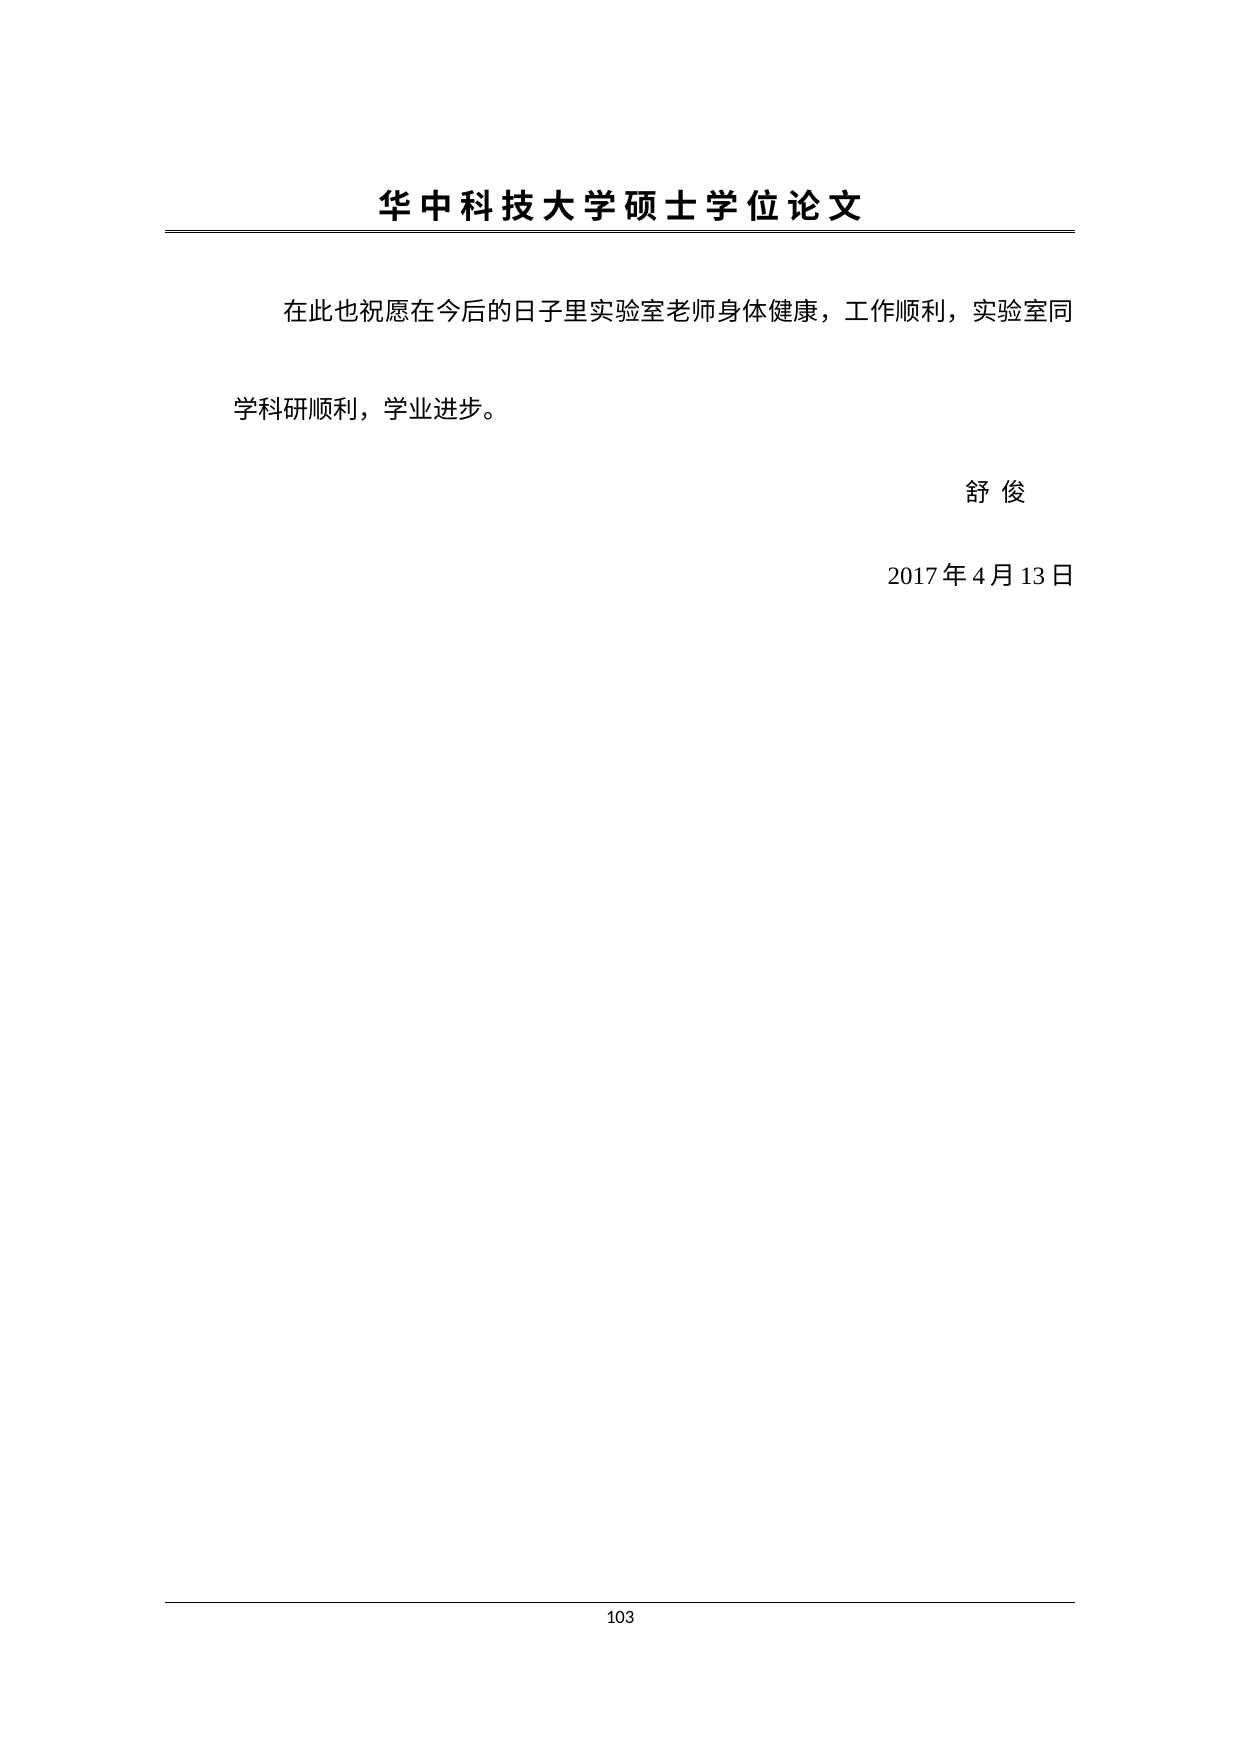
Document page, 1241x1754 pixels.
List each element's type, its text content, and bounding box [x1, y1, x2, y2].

text 2017年4月13日 [233, 541, 1075, 606]
text 舒 俊 [233, 458, 1075, 523]
text 在此也祝愿在今后的日子里实验室老师身体健康，工作顺利，实验室同学科研顺利，学业进步。 [233, 277, 1075, 440]
